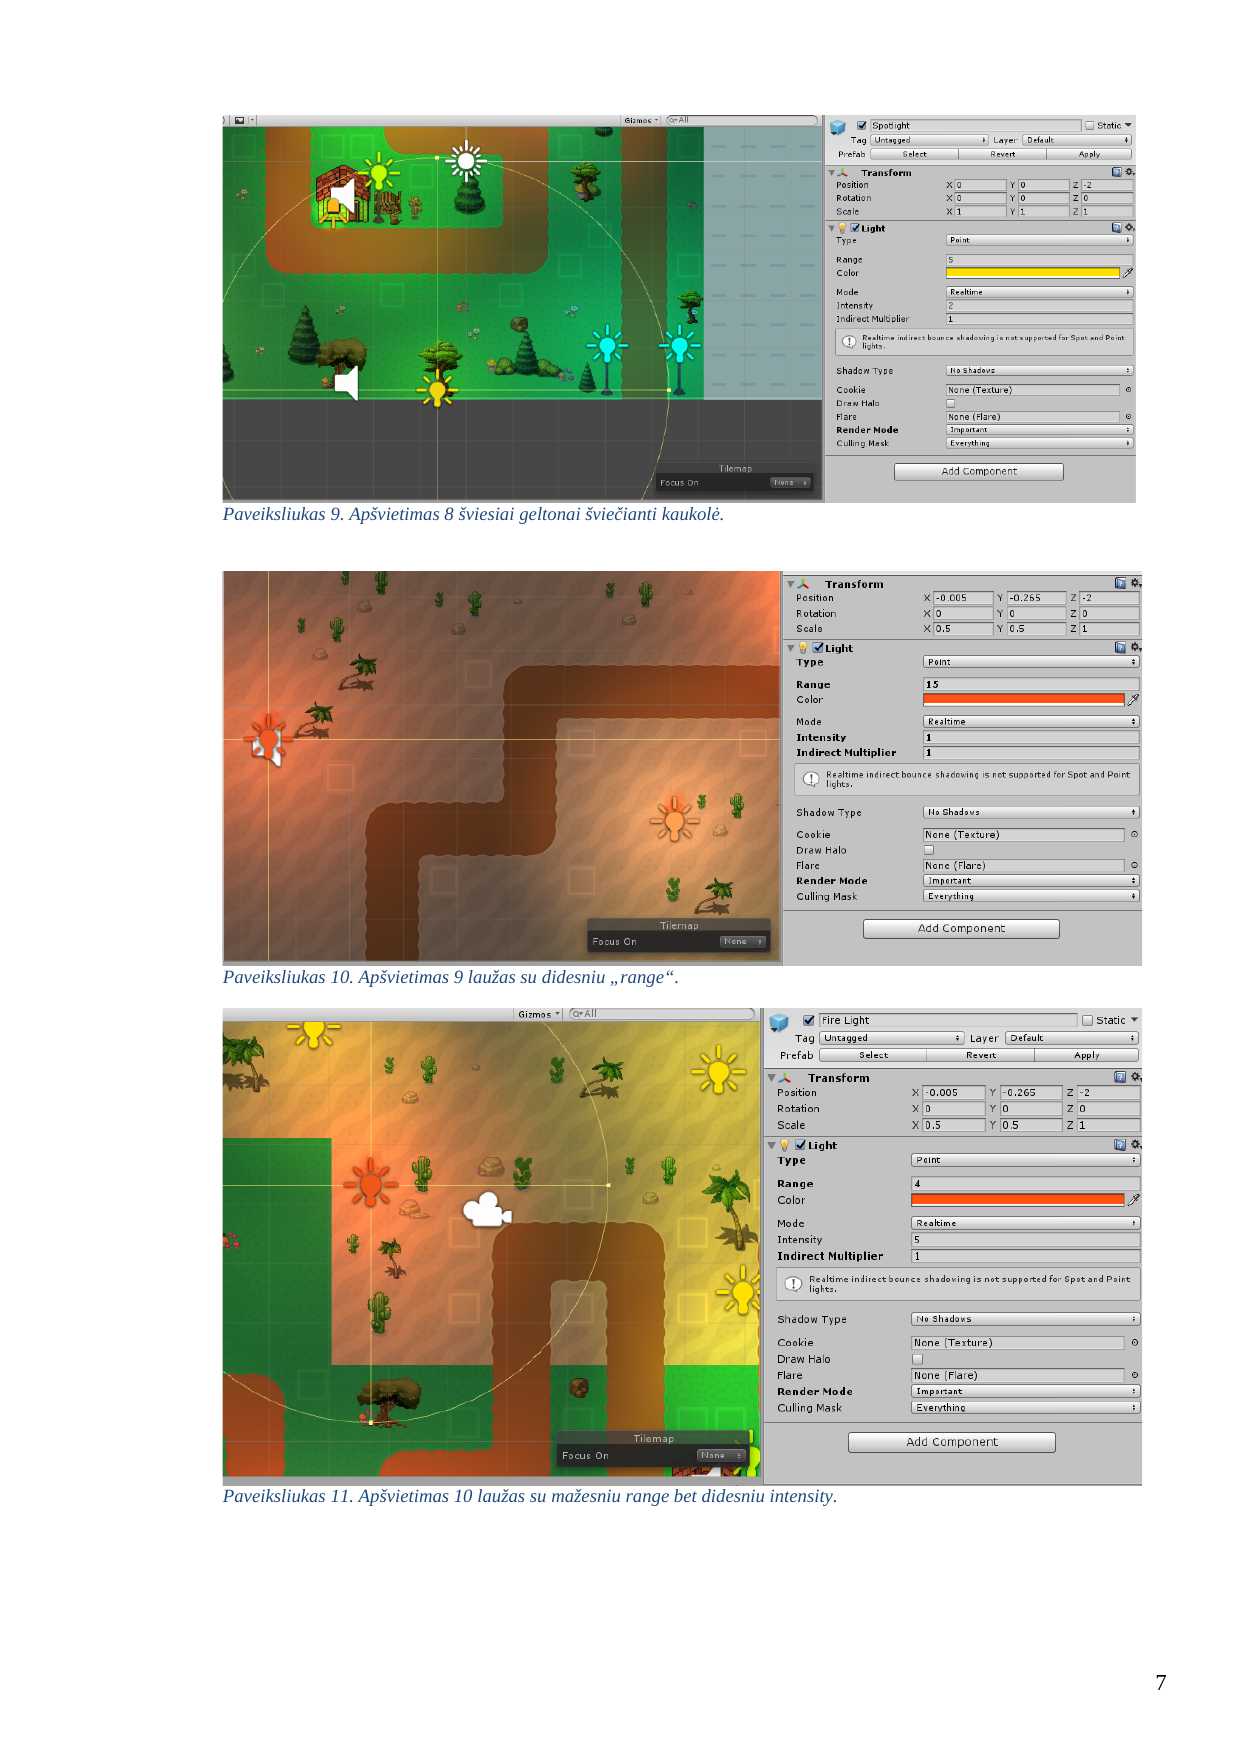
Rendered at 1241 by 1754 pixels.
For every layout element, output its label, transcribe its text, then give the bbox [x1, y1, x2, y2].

picture [222, 571, 1143, 966]
picture [222, 1008, 1143, 1486]
picture [222, 115, 1136, 503]
text Paveiksliukas 11. Apšvietimas 10 laužas su mažesniu range bet didesniu intensity. [148, 1485, 1181, 1507]
text Paveiksliukas 9. Apšvietimas 8 šviesiai geltonai šviečianti kaukolė. [148, 503, 1181, 524]
text Paveiksliukas 10. Apšvietimas 9 laužas su didesniu „range“. [148, 966, 1181, 987]
